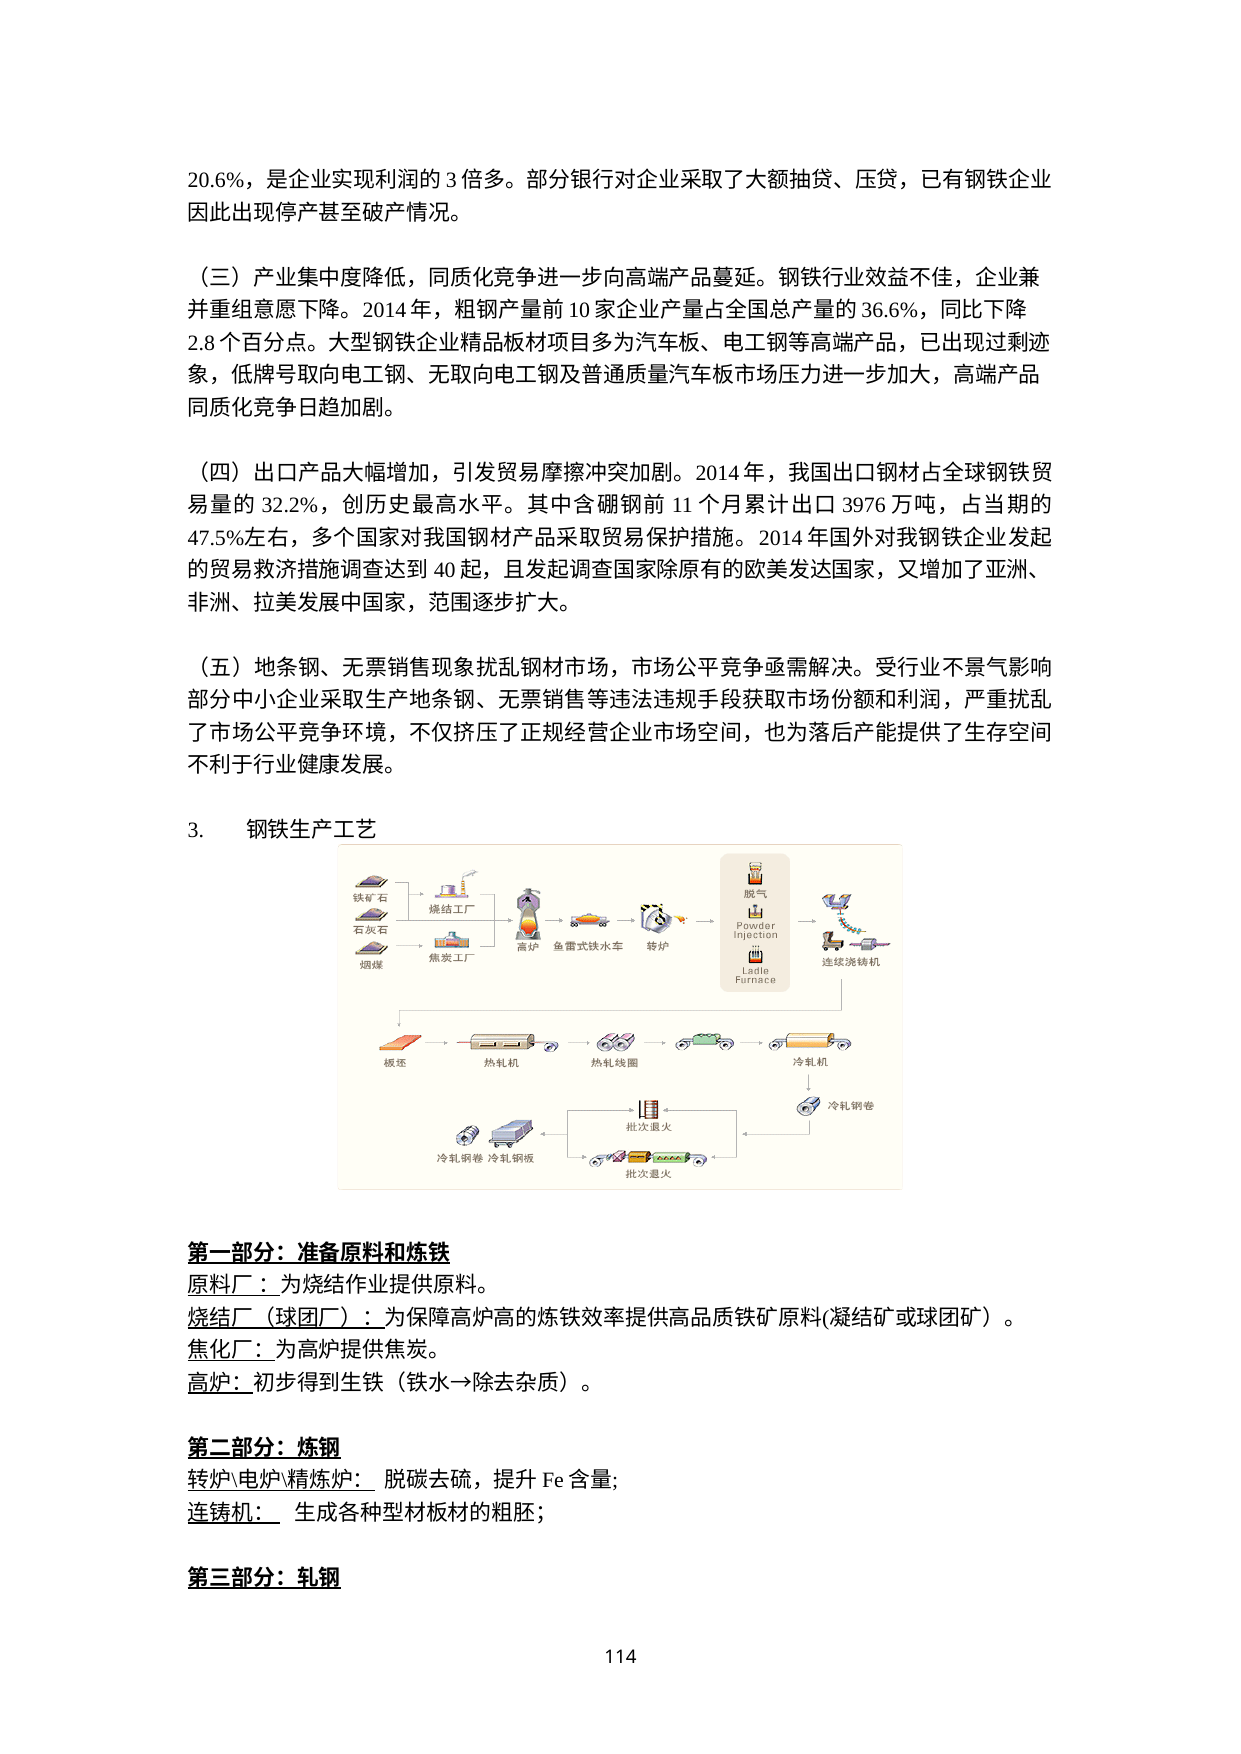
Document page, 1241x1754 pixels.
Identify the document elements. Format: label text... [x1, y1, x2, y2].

text 高炉：初步得到生铁（铁水→除去杂质）。 [187, 1364, 1053, 1397]
text 烧结厂（球团厂）：为保障高炉高的炼铁效率提供高品质铁矿原料(凝结矿或球团矿）。 [187, 1299, 1053, 1332]
text 转炉\电炉\精炼炉： 脱碳去硫，提升Fe含量; [187, 1462, 1053, 1494]
text （三）产业集中度降低，同质化竞争进一步向高端产品蔓延。钢铁行业效益不佳，企业兼并重组意愿下降。2014年，粗钢产量前10家企业产量占全国总产量的36.6%，同比下降2.8个百分点。大型钢铁企业精品板材项目多为汽车板、电工钢等高端产品，已出现过剩迹象，低牌号取向电工钢、无取向电工钢及普通质量汽车板市场压力进一步加大，高端产品同质化竞争日趋加剧。 [187, 259, 1053, 422]
text 3. 钢铁生产工艺 [187, 812, 1053, 844]
text 第二部分：炼钢 [187, 1429, 1053, 1462]
picture [337, 844, 903, 1190]
text （四）出口产品大幅增加，引发贸易摩擦冲突加剧。2014年，我国出口钢材占全球钢铁贸易量的32.2%，创历史最高水平。其中含硼钢前11个月累计出口3976万吨，占当期的47.5%左右，多个国家对我国钢材产品采取贸易保护措施。2014年国外对我钢铁企业发起的贸易救济措施调查达到40起，且发起调查国家除原有的欧美发达国家，又增加了亚洲、非洲、拉美发展中国家，范围逐步扩大。 [187, 454, 1053, 617]
text （五）地条钢、无票销售现象扰乱钢材市场，市场公平竞争亟需解决。受行业不景气影响，部分中小企业采取生产地条钢、无票销售等违法违规手段获取市场份额和利润，严重扰乱了市场公平竞争环境，不仅挤压了正规经营企业市场空间，也为落后产能提供了生存空间，不利于行业健康发展。 [187, 649, 1053, 779]
text 原料厂 ：为烧结作业提供原料。 [187, 1267, 1053, 1299]
text 第三部分：轧钢 [187, 1559, 1053, 1592]
text 第一部分：准备原料和炼铁 [187, 1234, 1053, 1267]
text 焦化厂：为高炉提供焦炭。 [187, 1332, 1053, 1364]
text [187, 162, 1053, 227]
text 连铸机： 生成各种型材板材的粗胚； [187, 1494, 1053, 1527]
